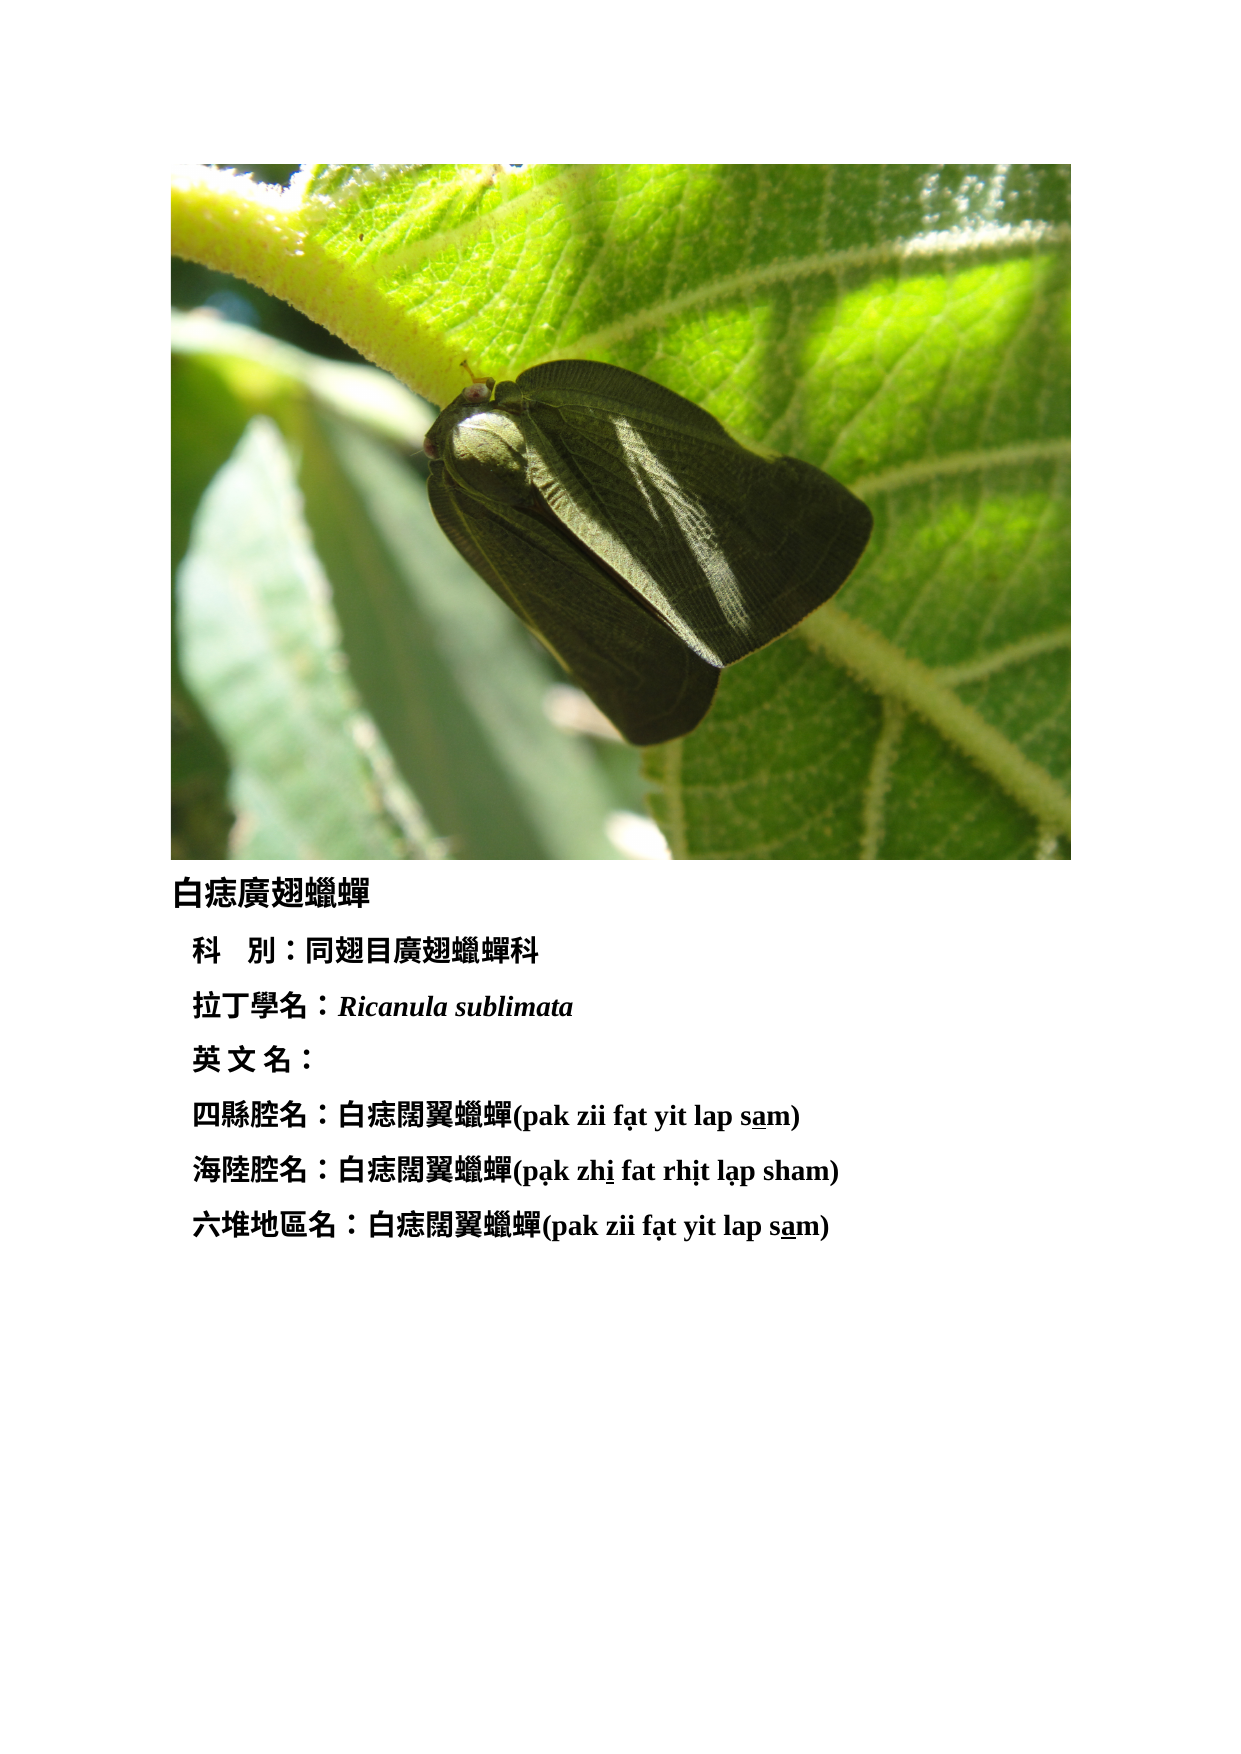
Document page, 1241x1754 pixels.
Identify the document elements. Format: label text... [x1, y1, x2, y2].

picture [170, 164, 1071, 860]
table_header [160, 165, 1078, 867]
table_cell 白痣廣翅蠟蟬 科 別：同翅目廣翅蠟蟬科 拉丁學名：Ricanula sublimata 英 文 名： 四縣腔名：白痣闊翼蠟蟬(pak zii fạt yit lap sam) 海陸腔名：白痣闊翼蠟蟬(pạk zhi fat rhịt lạp sham) 六堆地區名：白痣闊翼蠟蟬(pak zii fạt yit lap sam) [160, 867, 1078, 1251]
